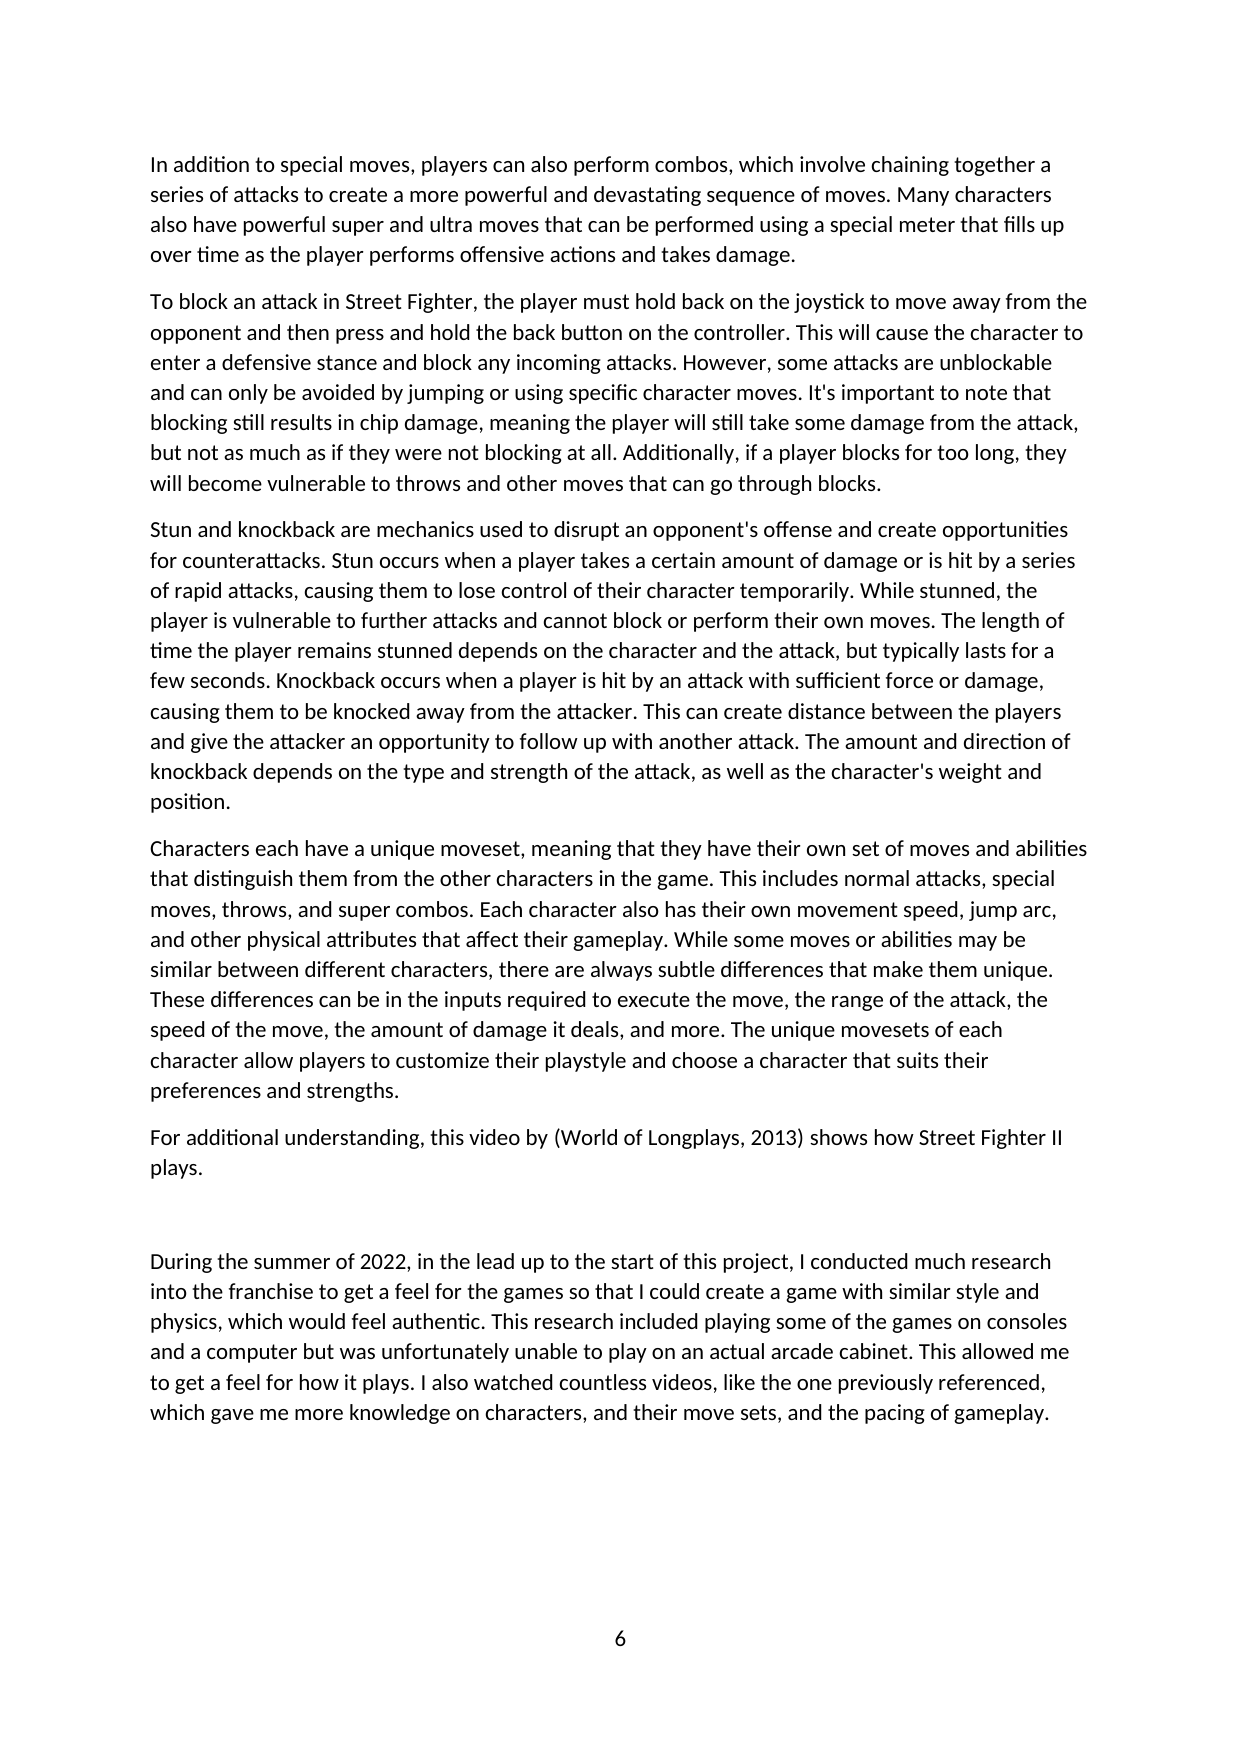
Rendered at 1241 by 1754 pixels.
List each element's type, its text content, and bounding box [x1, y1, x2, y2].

text To block an attack in Street Fighter, the player must hold back on the joystick to move away from the opponent and then press and hold the back button on the controller. This will cause the character to enter a defensive stance and block any incoming attacks. However, some attacks are unblockable and can only be avoided by jumping or using specific character moves. It's important to note that blocking still results in chip damage, meaning the player will still take some damage from the attack, but not as much as if they were not blocking at all. Additionally, if a player blocks for too long, they will become vulnerable to throws and other moves that can go through blocks. [150, 287, 1090, 497]
text In addition to special moves, players can also perform combos, which involve chaining together a series of attacks to create a more powerful and devastating sequence of moves. Many characters also have powerful super and ultra moves that can be performed using a special meter that fills up over time as the player performs offensive actions and takes damage. [150, 150, 1090, 269]
text During the summer of 2022, in the lead up to the start of this project, I conducted much research into the franchise to get a feel for the games so that I could create a game with similar style and physics, which would feel authentic. This research included playing some of the games on consoles and a computer but was unfortunately unable to play on an actual arcade cabinet. This allowed me to get a feel for how it plays. I also watched countless videos, like the one previously referenced, which gave me more knowledge on characters, and their move sets, and the pacing of gameplay. [150, 1247, 1090, 1426]
text Stun and knockback are mechanics used to disrupt an opponent's offense and create opportunities for counterattacks. Stun occurs when a player takes a certain amount of damage or is hit by a series of rapid attacks, causing them to lose control of their character temporarily. While stunned, the player is vulnerable to further attacks and cannot block or perform their own moves. The length of time the player remains stunned depends on the character and the attack, but typically lasts for a few seconds. Knockback occurs when a player is hit by an attack with sufficient force or damage, causing them to be knocked away from the attacker. This can create distance between the players and give the attacker an opportunity to follow up with another attack. The amount and direction of knockback depends on the type and strength of the attack, as well as the character's weight and position. [150, 516, 1090, 816]
text For additional understanding, this video by shows how Street Fighter II plays. [150, 1123, 1090, 1181]
text Characters each have a unique moveset, meaning that they have their own set of moves and abilities that distinguish them from the other characters in the game. This includes normal attacks, special moves, throws, and super combos. Each character also has their own movement speed, jump arc, and other physical attributes that affect their gameplay. While some moves or abilities may be similar between different characters, there are always subtle differences that make them unique. These differences can be in the inputs required to execute the move, the range of the attack, the speed of the move, the amount of damage it deals, and more. The unique movesets of each character allow players to customize their playstyle and choose a character that suits their preferences and strengths. [150, 834, 1090, 1104]
